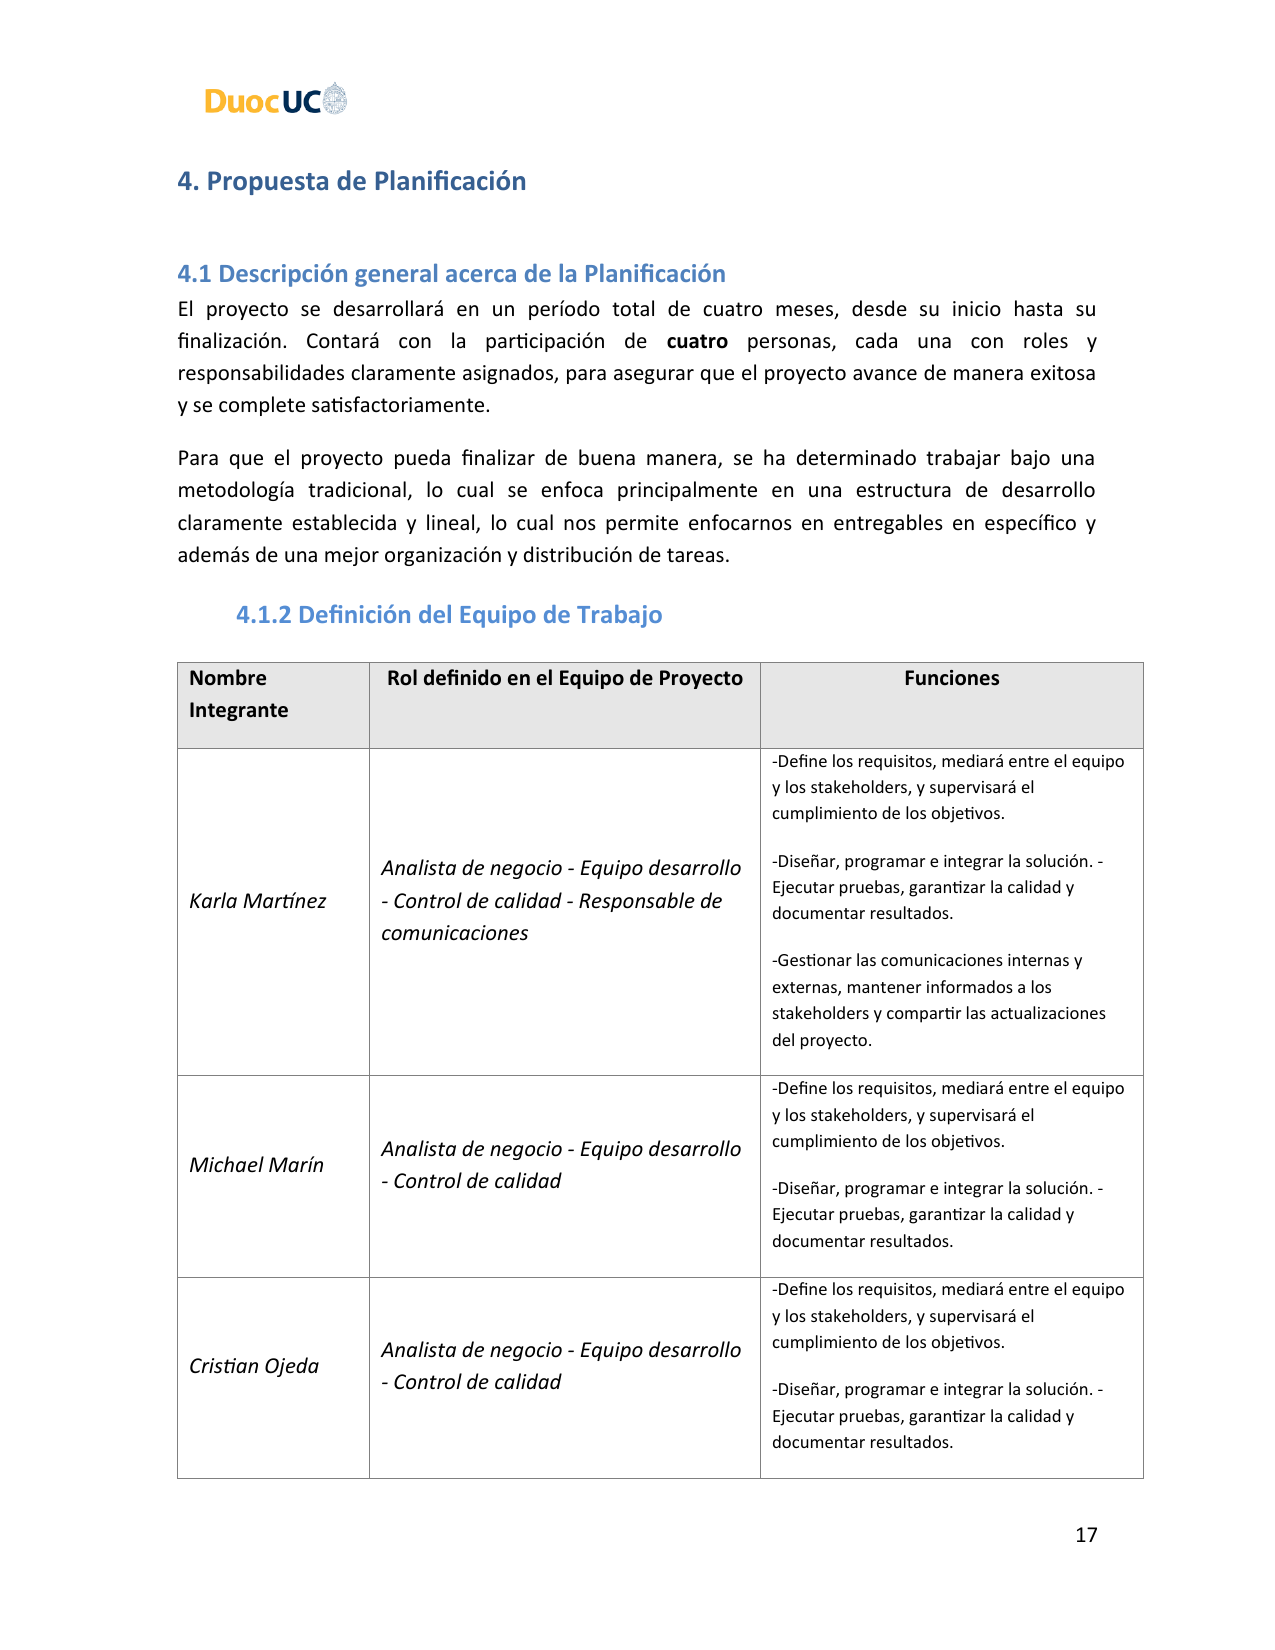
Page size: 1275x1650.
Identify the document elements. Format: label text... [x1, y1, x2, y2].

picture [198, 78, 352, 117]
table_cell Karla Martínez [178, 749, 369, 1075]
subtitle 4.1 Descripción general acerca de la Planificación [177, 256, 1098, 289]
table_cell Analista de negocio - Equipo desarrollo - Control de calidad [370, 1076, 760, 1277]
subtitle 4.1.2 Definición del Equipo de Trabajo [236, 597, 1098, 630]
table_cell Analista de negocio - Equipo desarrollo - Control de calidad [370, 1278, 760, 1478]
subtitle 4. Propuesta de Planificación [177, 162, 1098, 198]
table_header Rol definido en el Equipo de Proyecto [370, 663, 760, 748]
table_header Nombre Integrante [178, 663, 369, 748]
text El proyecto se desarrollará en un período total de cuatro meses, desde su inicio hasta su finalización. Contará con la participación de cuatro personas, cada una con roles y responsabilidades claramente asignados, para asegurar que el proyecto avance de manera exitosa y se complete satisfactoriamente. [177, 294, 1098, 418]
text Para que el proyecto pueda finalizar de buena manera, se ha determinado trabajar bajo una metodología tradicional, lo cual se enfoca principalmente en una estructura de desarrollo claramente establecida y lineal, lo cual nos permite enfocarnos en entregables en específico y además de una mejor organización y distribución de tareas. [177, 443, 1098, 568]
table_cell -Define los requisitos, mediará entre el equipo y los stakeholders, y supervisará el cumplimiento de los objetivos. -Diseñar, programar e integrar la solución. -Ejecutar pruebas, garantizar la calidad y documentar resultados. [761, 1076, 1143, 1277]
table_cell -Define los requisitos, mediará entre el equipo y los stakeholders, y supervisará el cumplimiento de los objetivos. -Diseñar, programar e integrar la solución. -Ejecutar pruebas, garantizar la calidad y documentar resultados. -Gestionar las comunicaciones internas y externas, mantener informados a los stakeholders y compartir las actualizaciones del proyecto. [761, 749, 1143, 1075]
table_cell Michael Marín [178, 1076, 369, 1277]
table_header Funciones [761, 663, 1143, 748]
table_cell -Define los requisitos, mediará entre el equipo y los stakeholders, y supervisará el cumplimiento de los objetivos. -Diseñar, programar e integrar la solución. -Ejecutar pruebas, garantizar la calidad y documentar resultados. [761, 1278, 1143, 1478]
table_cell Cristian Ojeda [178, 1278, 369, 1478]
table_cell Analista de negocio - Equipo desarrollo - Control de calidad - Responsable de comunicaciones [370, 749, 760, 1075]
